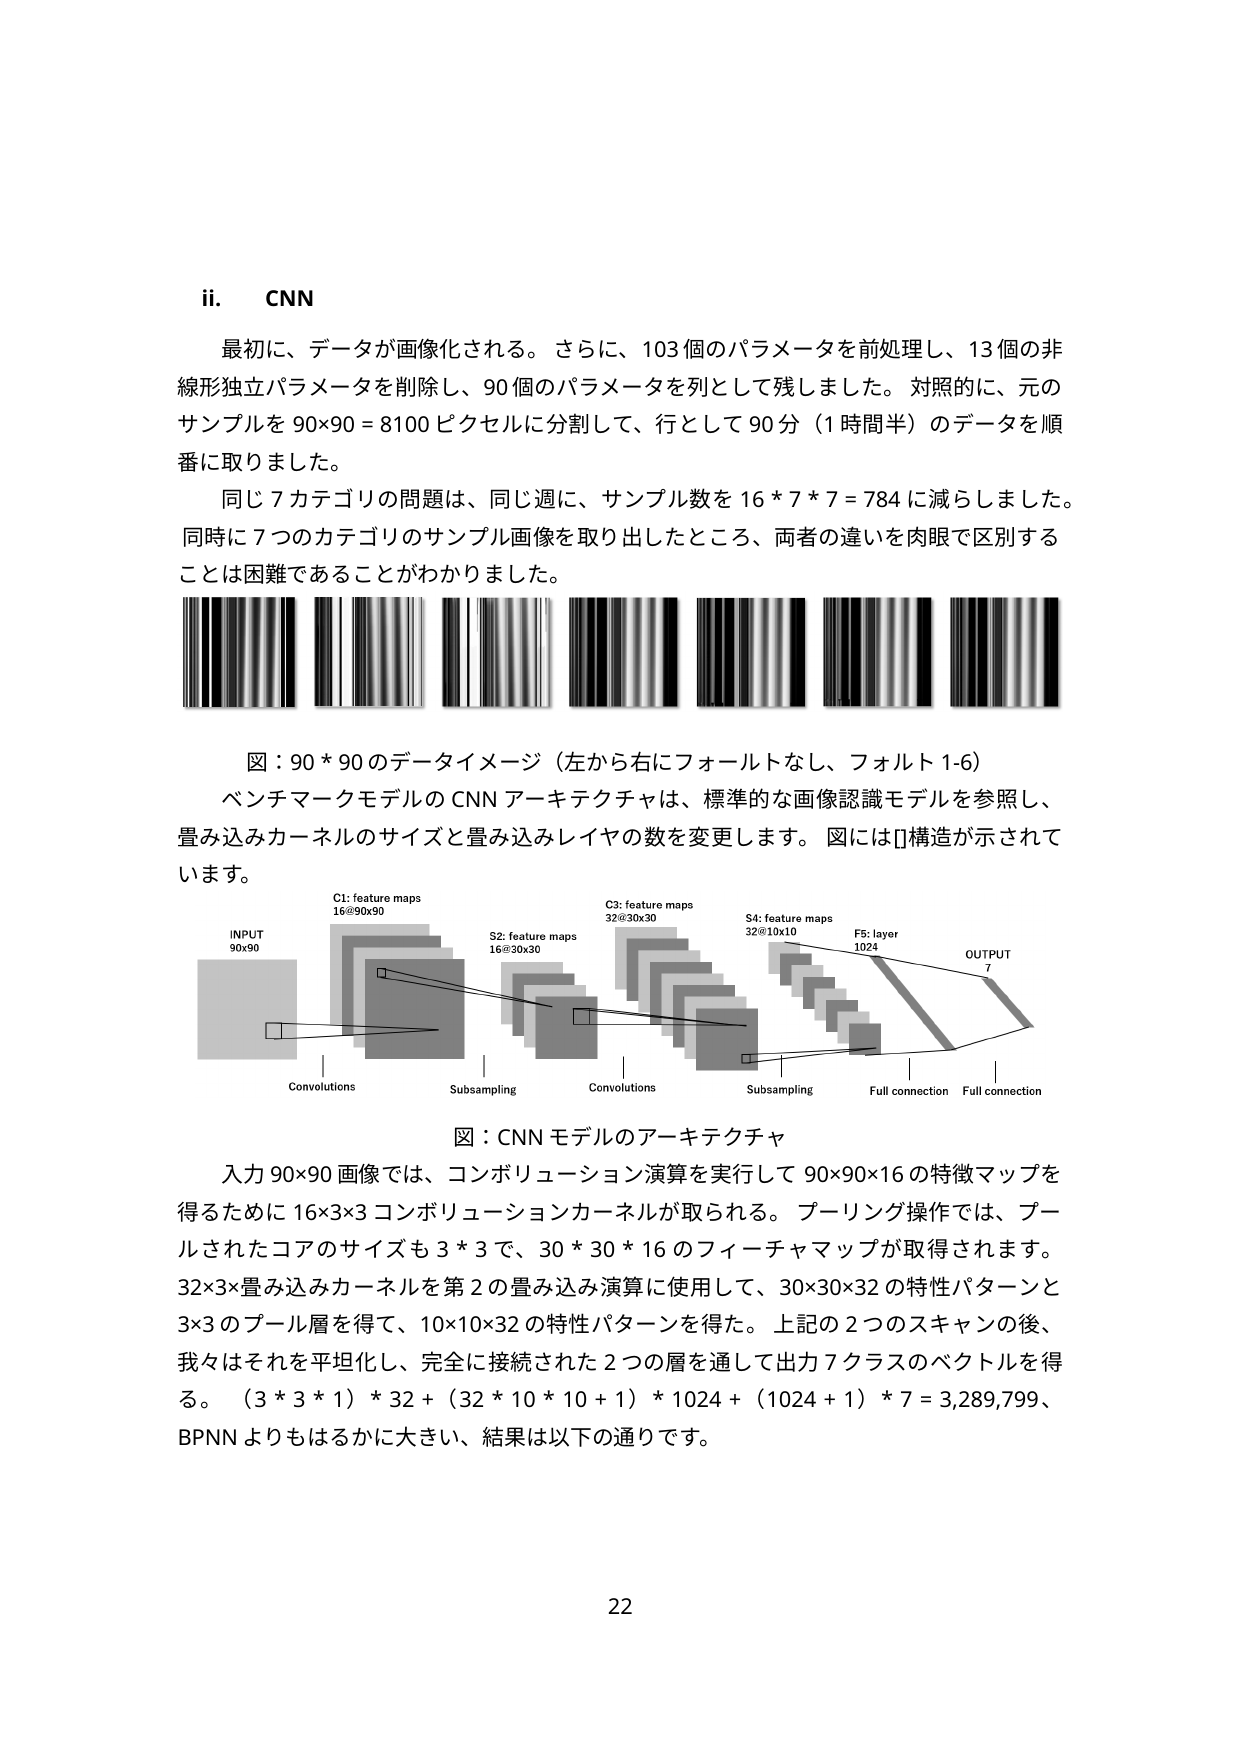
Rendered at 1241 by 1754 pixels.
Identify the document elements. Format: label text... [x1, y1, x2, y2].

text 入力90×90画像では、コンボリューション演算を実行して90×90×16の特徴マップを得るために16×3×3コンボリューションカーネルが取られる。 プーリング操作では、プールされたコアのサイズも3 * 3で、30 * 30 * 16のフィーチャマップが取得されます。 32×3×畳み込みカーネルを第2の畳み込み演算に使用して、30×30×32の特性パターンと3×3のプール層を得て、10×10×32の特性パターンを得た。 上記の2つのスキャンの後、我々はそれを平坦化し、完全に接続された2つの層を通して出力7クラスのベクトルを得る。 （3 * 3 * 1）* 32 +（32 * 10 * 10 + 1）* 1024 +（1024 + 1）* 7 = 3,289,799、 BPNNよりもはるかに大きい、結果は以下の通りです。 [177, 1154, 1063, 1454]
text ベンチマークモデルのCNNアーキテクチャは、標準的な画像認識モデルを参照し、畳み込みカーネルのサイズと畳み込みレイヤの数を変更します。 図には[]構造が示されています。 [177, 779, 1063, 892]
subtitle CNN [221, 279, 1063, 317]
text 同じ7カテゴリの問題は、同じ週に、サンプル数を16 * 7 * 7 = 784に減らしました。 同時に7つのカテゴリのサンプル画像を取り出したところ、両者の違いを肉眼で区別することは困難であることがわかりました。 [177, 479, 1063, 591]
text 図：90 * 90のデータイメージ（左から右にフォールトなし、フォルト1-6） [177, 742, 1063, 779]
text 最初に、データが画像化される。 さらに、103個のパラメータを前処理し、13個の非線形独立パラメータを削除し、90個のパラメータを列として残しました。 対照的に、元のサンプルを90×90 = 8100ピクセルに分割して、行として90分（1時間半）のデータを順番に取りました。 [177, 329, 1063, 479]
picture [194, 891, 1046, 1098]
picture [177, 591, 1063, 712]
text 図：CNNモデルのアーキテクチャ [177, 1117, 1063, 1154]
